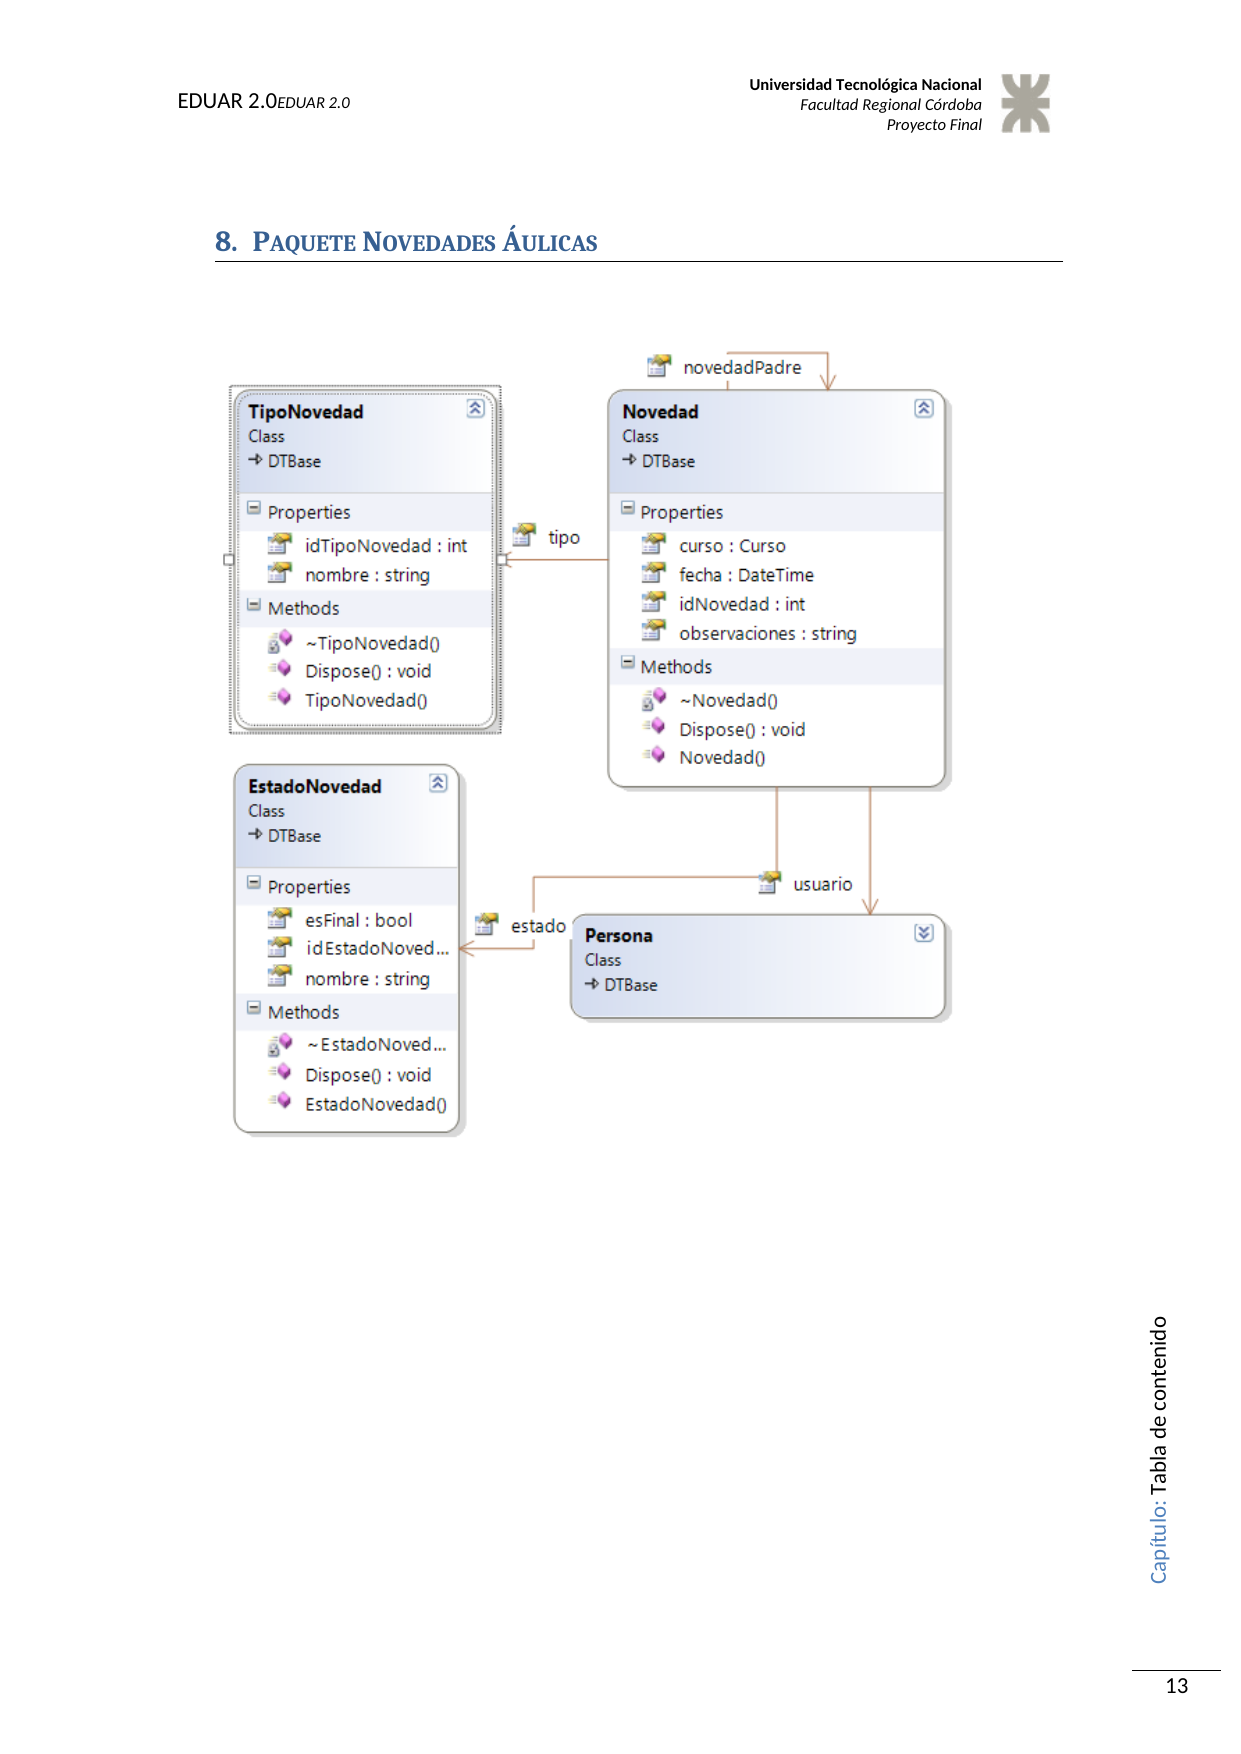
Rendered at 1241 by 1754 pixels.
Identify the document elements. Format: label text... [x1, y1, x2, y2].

subtitle Paquete Novedades Áulicas [215, 225, 1063, 261]
picture [211, 297, 977, 1144]
